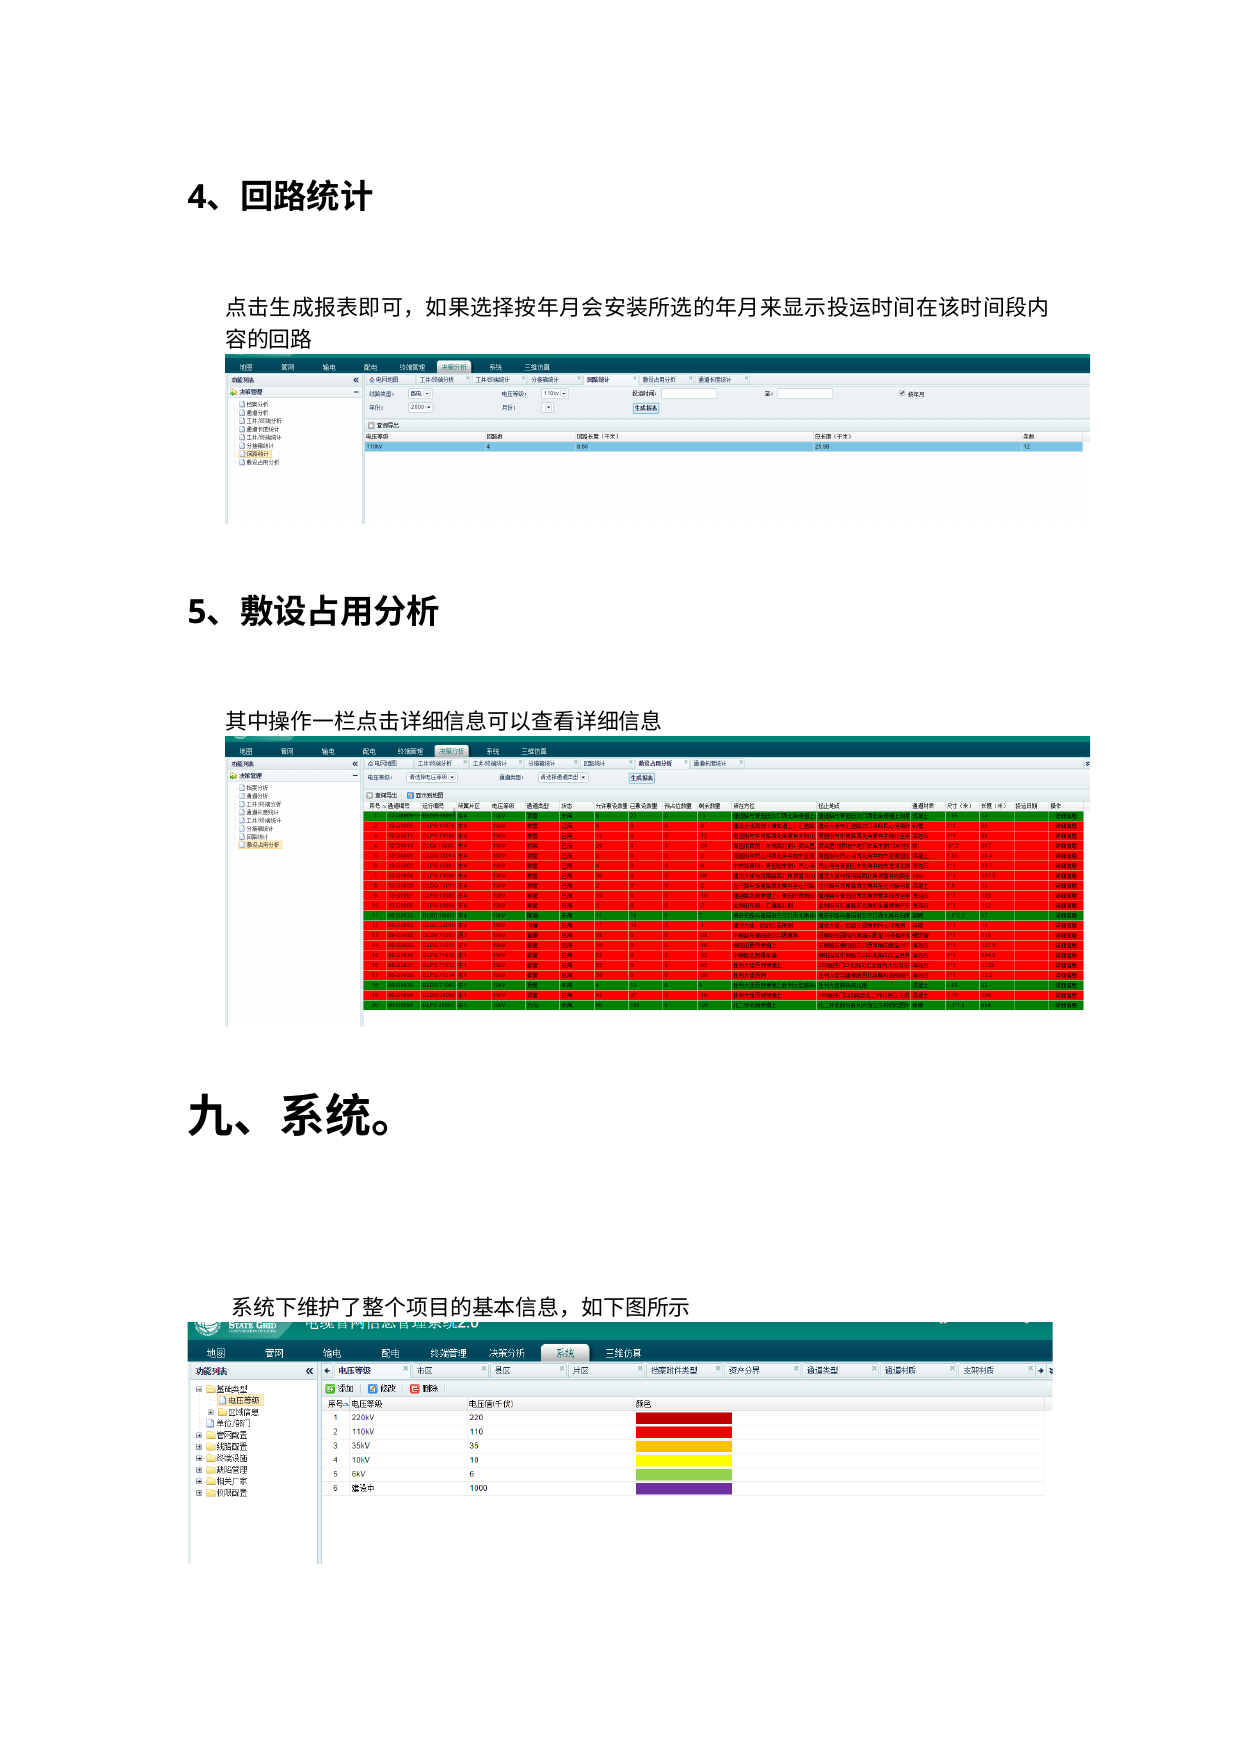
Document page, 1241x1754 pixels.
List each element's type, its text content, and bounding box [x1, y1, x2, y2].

subtitle 4、回路统计 [187, 162, 1053, 227]
text 系统下维护了整个项目的基本信息，如下图所示 [187, 1290, 1053, 1322]
subtitle 九、系统。 [187, 1064, 1053, 1162]
picture [407, 749, 415, 754]
picture [225, 745, 1091, 1027]
picture [187, 1344, 1053, 1564]
picture [225, 361, 1091, 524]
picture [225, 736, 1091, 741]
list 其中操作一栏点击详细信息可以查看详细信息 [225, 704, 1053, 736]
subtitle 5、敷设占用分析 [187, 576, 1053, 641]
list 点击生成报表即可，如果选择按年月会安装所选的年月来显示投运时间在该时间段内容的回路 [225, 289, 1053, 354]
picture [187, 1322, 1053, 1339]
